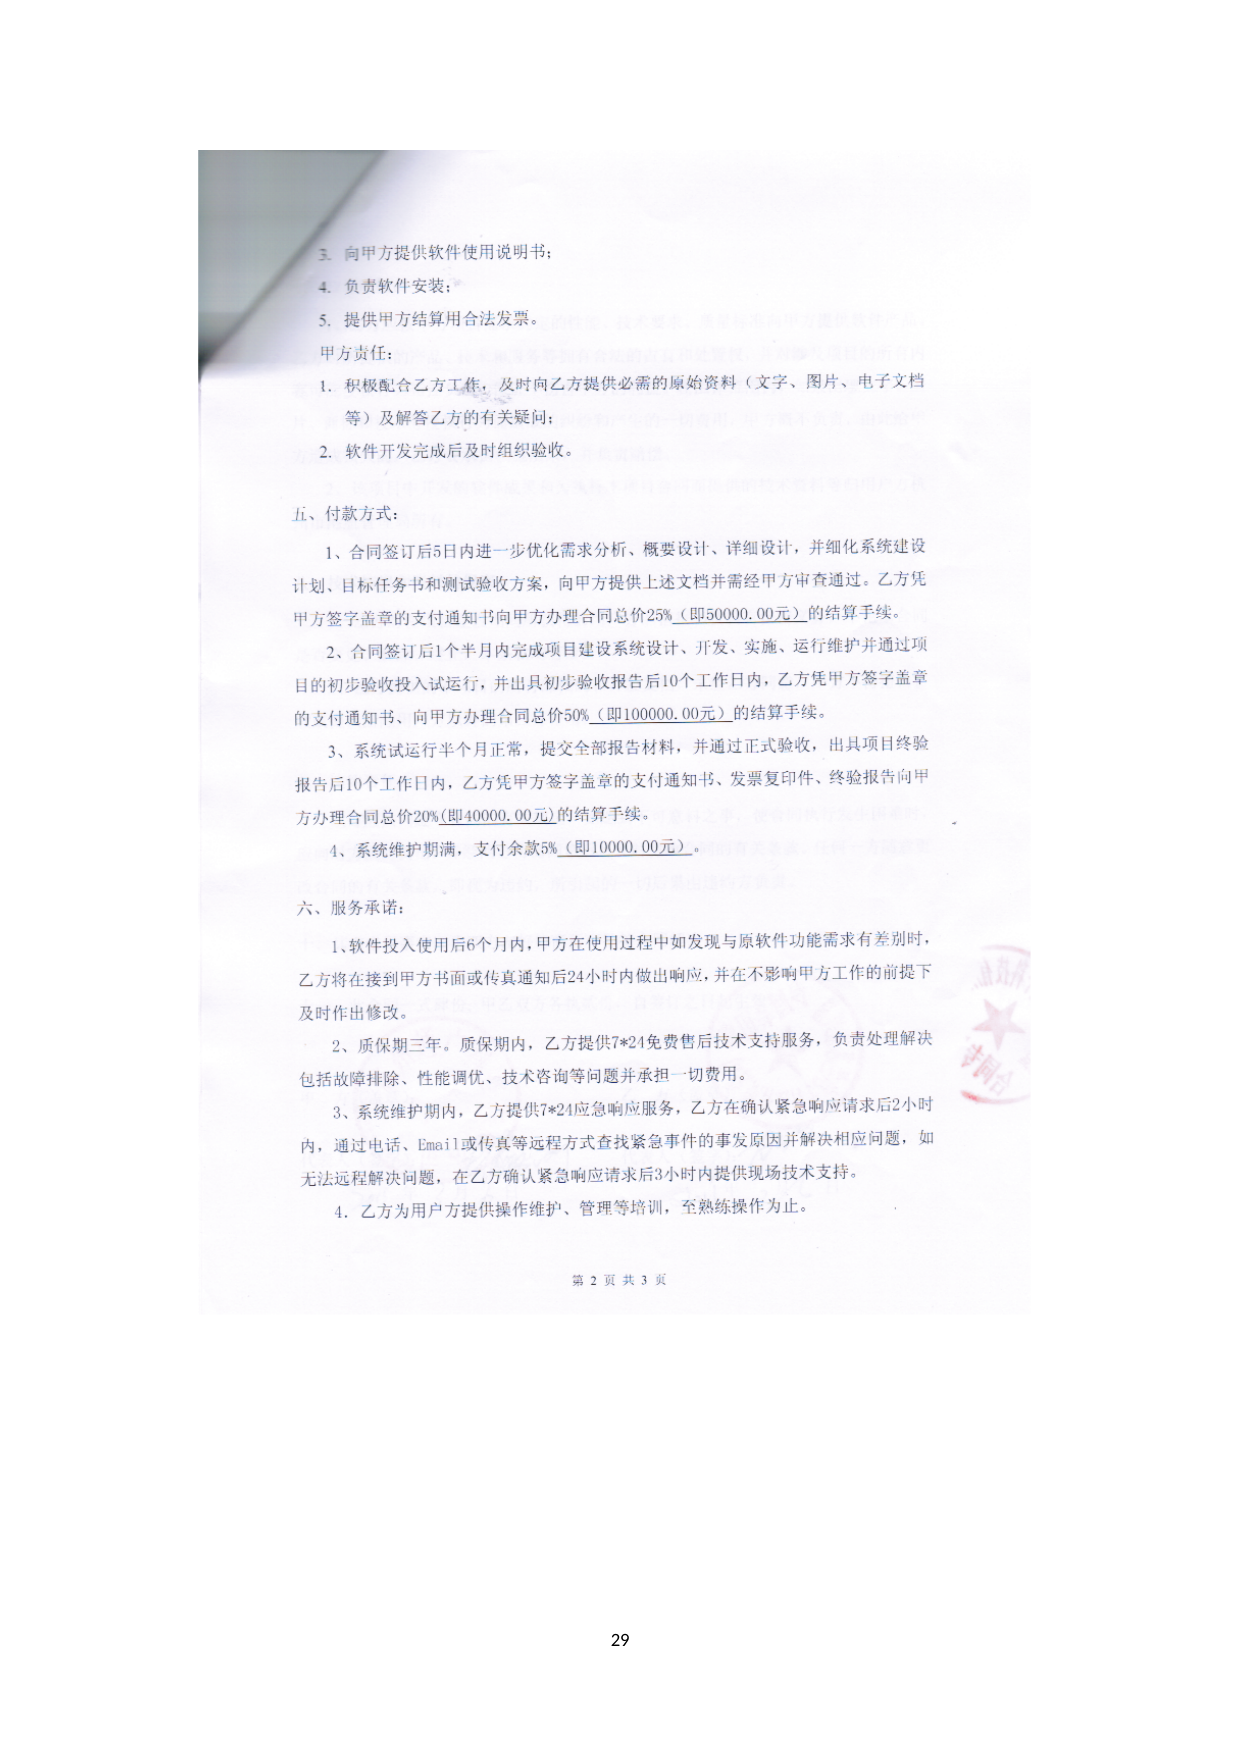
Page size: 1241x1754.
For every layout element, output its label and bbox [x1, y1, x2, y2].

picture [187, 150, 1053, 1341]
